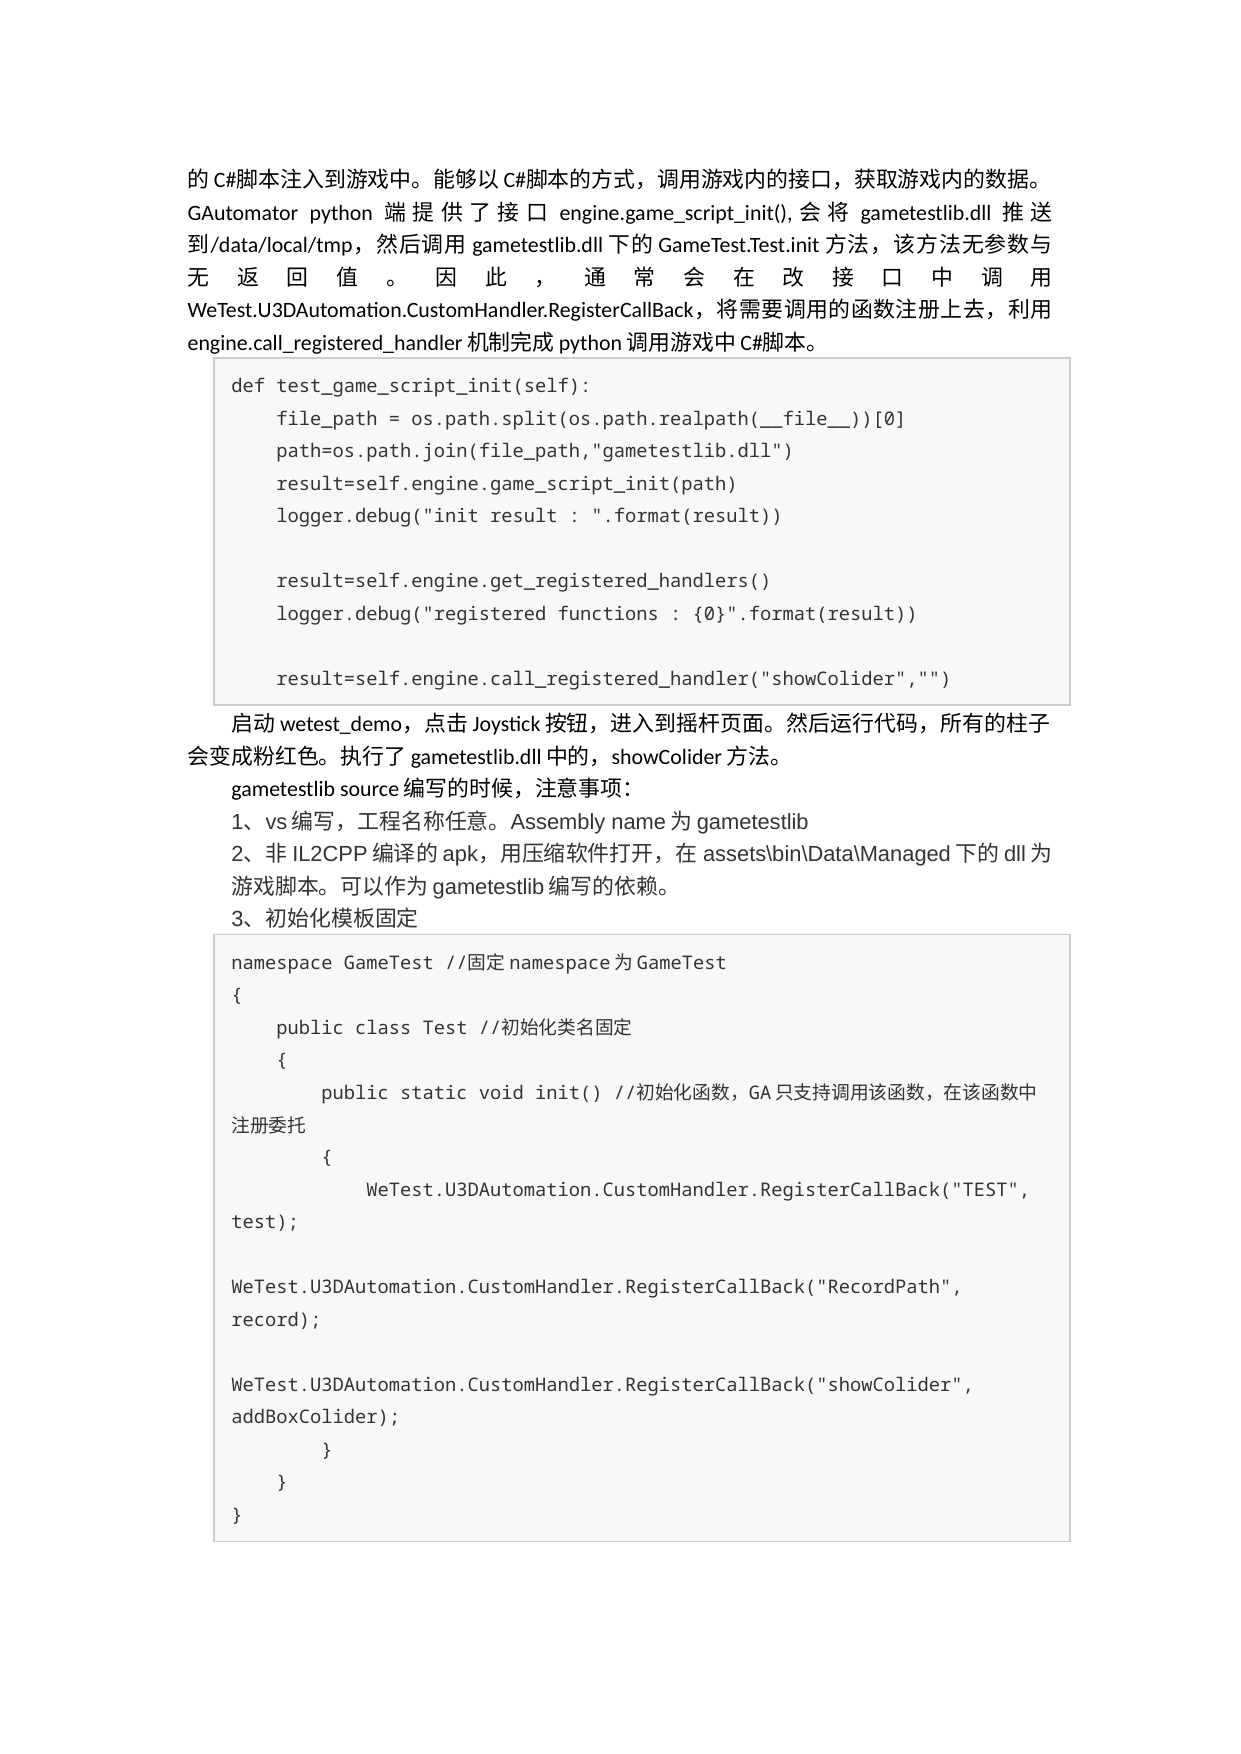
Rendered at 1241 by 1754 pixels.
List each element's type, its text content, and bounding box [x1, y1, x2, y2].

text file_path = os.path.split(os.path.realpath(__file__))[0] [215, 389, 1069, 422]
text } [215, 1421, 1069, 1453]
text def test_game_script_init(self): [215, 359, 1069, 389]
text result=self.engine.call_registered_handler("showColider","") [215, 649, 1069, 704]
text } [215, 1453, 1069, 1486]
text public class Test //初始化类名固定 [215, 998, 1069, 1031]
text { [215, 1128, 1069, 1161]
text logger.debug("registered functions : {0}".format(result)) [215, 584, 1069, 617]
text } [215, 1486, 1069, 1541]
text WeTest.U3DAutomation.CustomHandler.RegisterCallBack("RecordPath", record); [215, 1226, 1069, 1323]
text WeTest.U3DAutomation.CustomHandler.RegisterCallBack("TEST", test); [215, 1161, 1069, 1226]
text logger.debug("init result : ".format(result)) [215, 487, 1069, 519]
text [187, 162, 1053, 357]
text 启动wetest_demo，点击Joystick按钮，进入到摇杆页面。然后运行代码，所有的柱子会变成粉红色。执行了gametestlib.dll中的，showColider方法。 [187, 706, 1053, 771]
text path=os.path.join(file_path,"gametestlib.dll") [215, 422, 1069, 454]
text { [215, 1031, 1069, 1063]
text namespace GameTest //固定 namespace为GameTest [215, 935, 1069, 966]
text { [215, 966, 1069, 998]
text result=self.engine.game_script_init(path) [215, 454, 1069, 487]
text result=self.engine.get_registered_handlers() [215, 552, 1069, 584]
text gametestlib source编写的时候，注意事项： 1、vs编写，工程名称任意。Assembly name为gametestlib 2、非IL2CPP编译的apk，用压缩软件打开，在assets\bin\Data\Managed下的dll为游戏脚本。可以作为gametestlib编写的依赖。 3、初始化模板固定 [231, 771, 1053, 933]
text WeTest.U3DAutomation.CustomHandler.RegisterCallBack("showColider", addBoxColider); [215, 1323, 1069, 1421]
text public static void init() //初始化函数，GA只支持调用该函数，在该函数中注册委托 [215, 1063, 1069, 1128]
